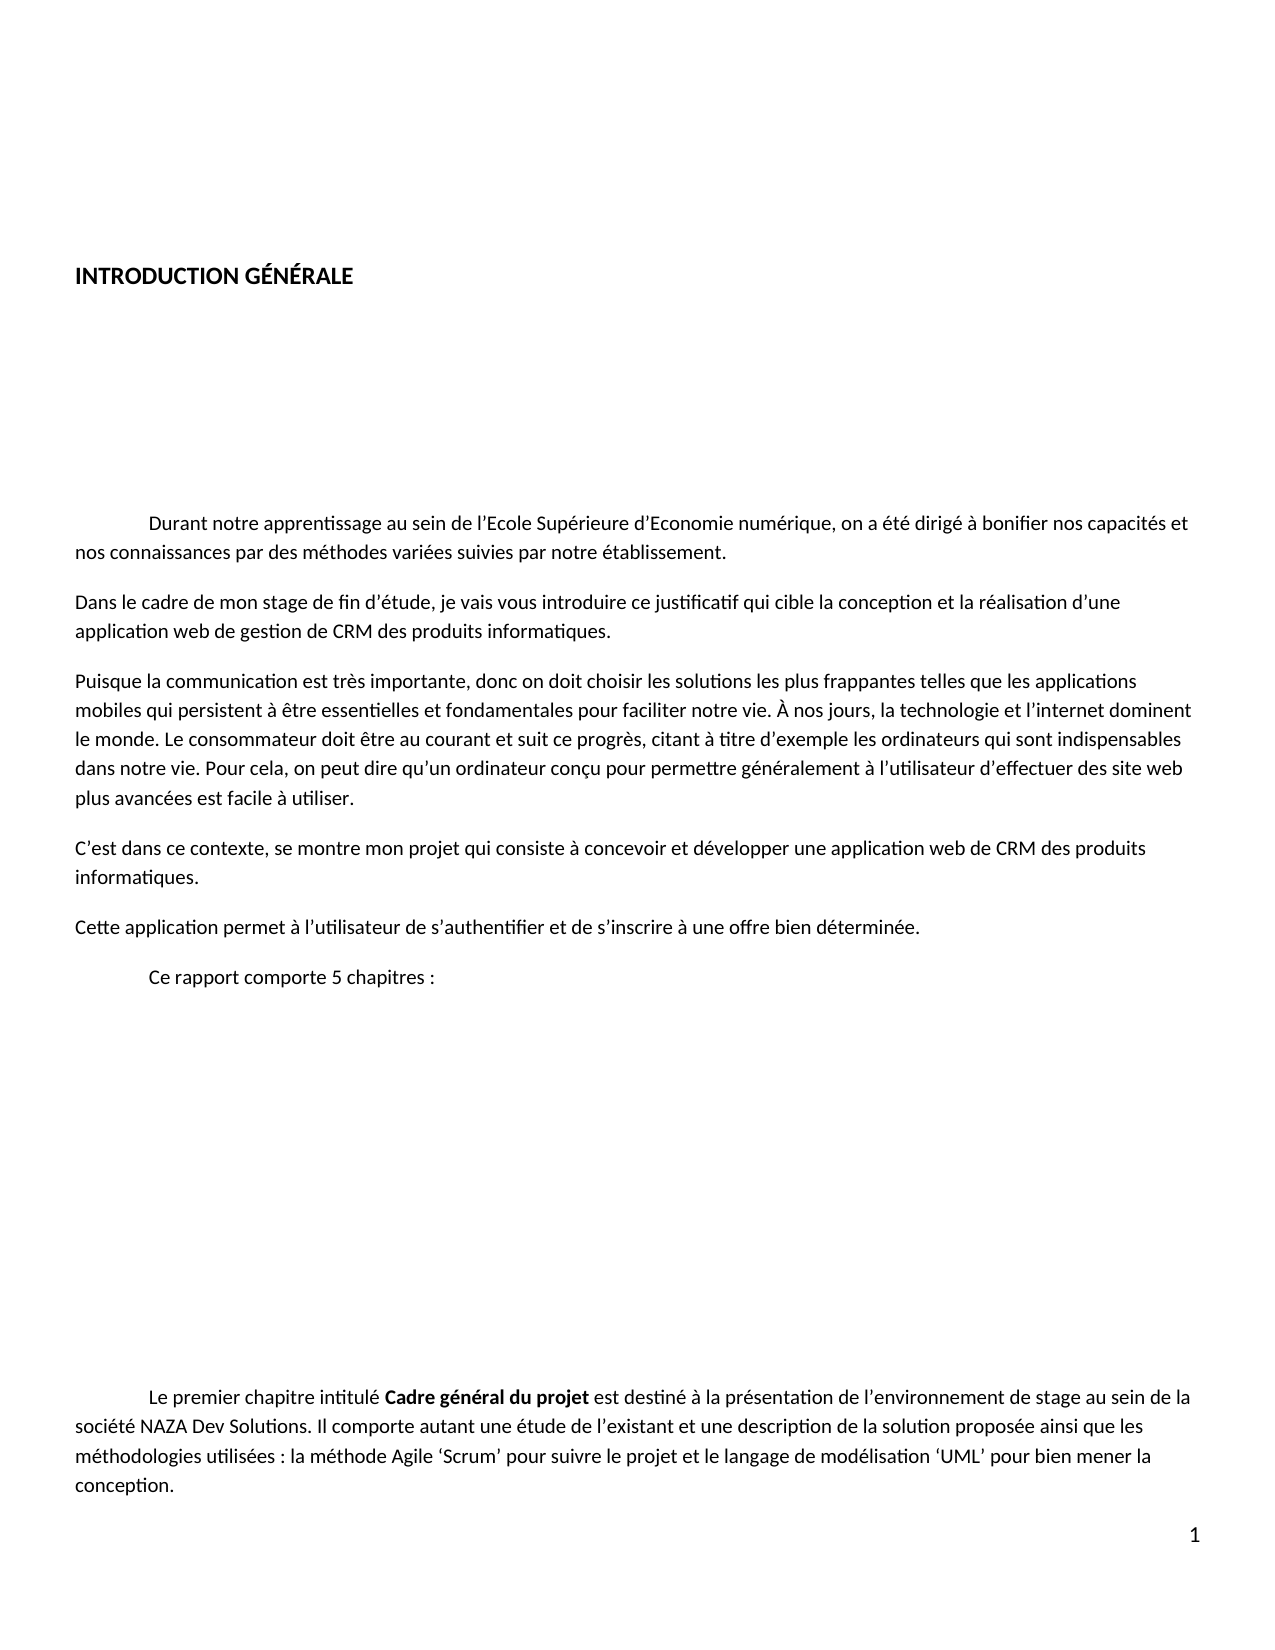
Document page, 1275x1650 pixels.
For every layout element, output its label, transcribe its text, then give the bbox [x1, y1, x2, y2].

text Le premier chapitre intitulé Cadre général du projet est destiné à la présentation de l’environnement de stage au sein de la société NAZA Dev Solutions. Il comporte autant une étude de l’existant et une description de la solution proposée ainsi que les méthodologies utilisées : la méthode Agile ‘Scrum’ pour suivre le projet et le langage de modélisation ‘UML’ pour bien mener la conception. [75, 1384, 1200, 1497]
text Cette application permet à l’utilisateur de s’authentifier et de s’inscrire à une offre bien déterminée. [75, 914, 1200, 939]
text Ce rapport comporte 5 chapitres : [75, 964, 1200, 989]
text Durant notre apprentissage au sein de l’Ecole Supérieure d’Economie numérique, on a été dirigé à bonifier nos capacités et nos connaissances par des méthodes variées suivies par notre établissement. [75, 510, 1200, 564]
text C’est dans ce contexte, se montre mon projet qui consiste à concevoir et développer une application web de CRM des produits informatiques. [75, 835, 1200, 889]
text Puisque la communication est très importante, donc on doit choisir les solutions les plus frappantes telles que les applications mobiles qui persistent à être essentielles et fondamentales pour faciliter notre vie. À nos jours, la technologie et l’internet dominent le monde. Le consommateur doit être au courant et suit ce progrès, citant à titre d’exemple les ordinateurs qui sont indispensables dans notre vie. Pour cela, on peut dire qu’un ordinateur conçu pour permettre généralement à l’utilisateur d’effectuer des site web plus avancées est facile à utiliser. [75, 668, 1200, 810]
text INTRODUCTION GÉNÉRALE [75, 260, 1200, 291]
text Dans le cadre de mon stage de fin d’étude, je vais vous introduire ce justificatif qui cible la conception et la réalisation d’une application web de gestion de CRM des produits informatiques. [75, 589, 1200, 643]
